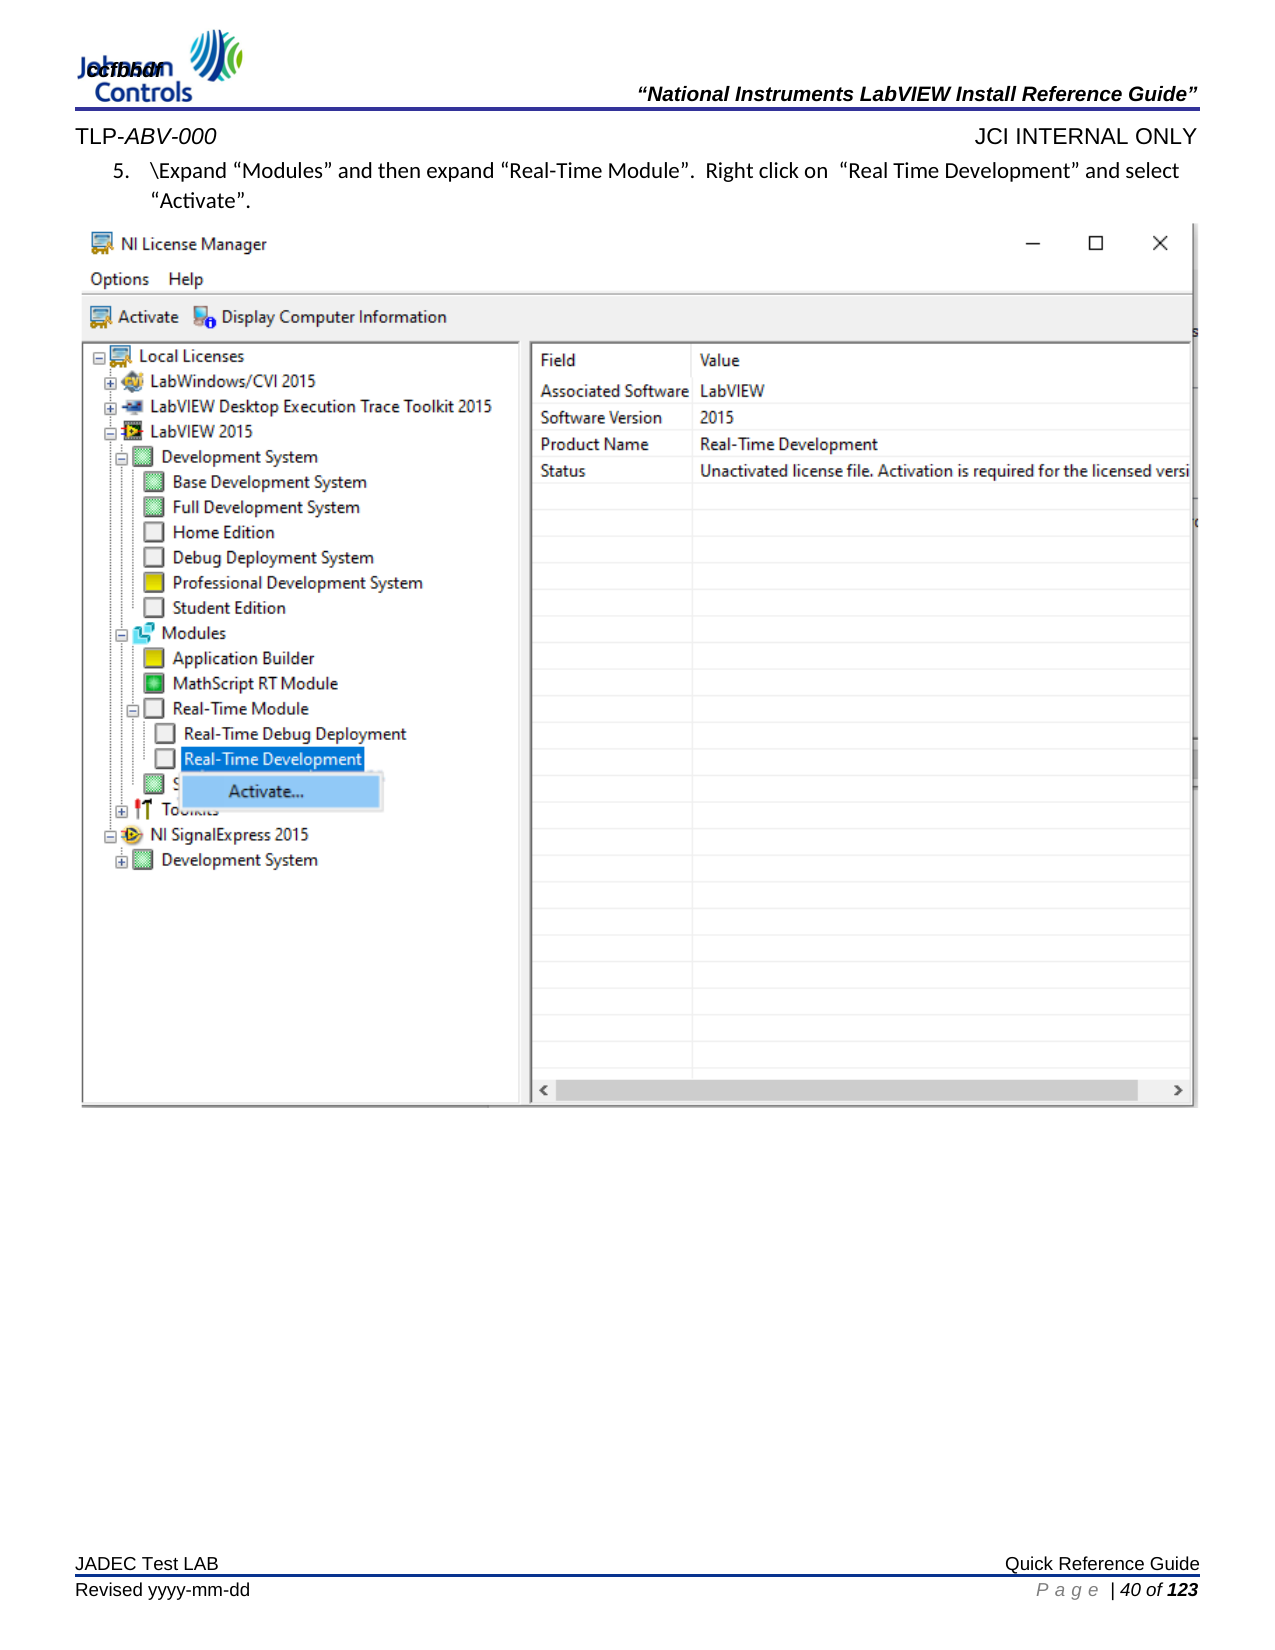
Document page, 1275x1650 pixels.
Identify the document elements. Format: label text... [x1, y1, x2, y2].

picture [76, 26, 246, 105]
picture [75, 218, 1200, 1108]
list \Expand “Modules” and then expand “Real-Time Module”. Right click on “Real Time Development” and select “Activate”. [112, 156, 1200, 214]
